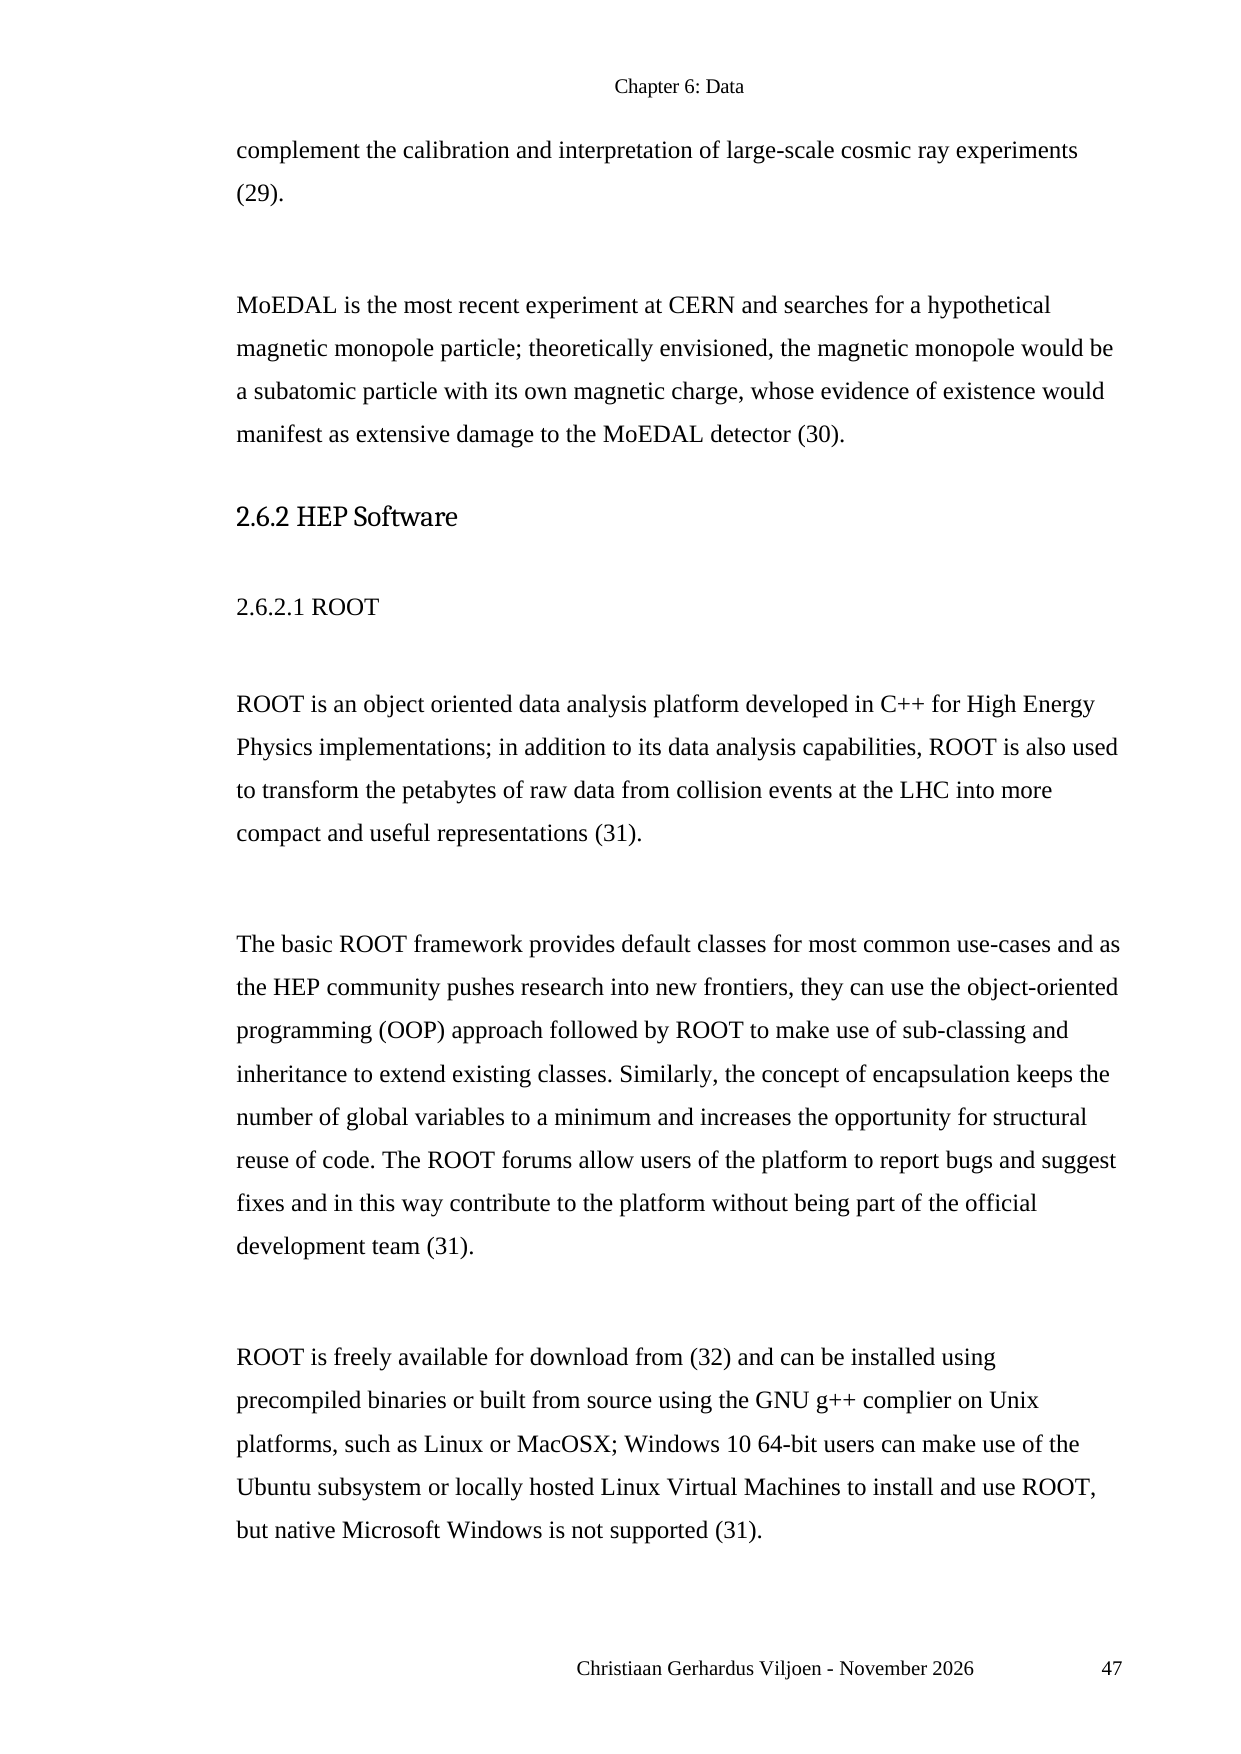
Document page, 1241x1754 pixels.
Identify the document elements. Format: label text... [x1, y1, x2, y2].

text The basic ROOT framework provides default classes for most common use-cases and as the HEP community pushes research into new frontiers, they can use the object-oriented programming (OOP) approach followed by ROOT to make use of sub-classing and inheritance to extend existing classes. Similarly, the concept of encapsulation keeps the number of global variables to a minimum and increases the opportunity for structural reuse of code. The ROOT forums allow users of the platform to report bugs and suggest fixes and in this way contribute to the platform without being part of the official development team . [236, 929, 1122, 1260]
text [236, 135, 1122, 207]
subtitle HEP Software [236, 500, 1122, 533]
text ROOT is an object oriented data analysis platform developed in C++ for High Energy Physics implementations; in addition to its data analysis capabilities, ROOT is also used to transform the petabytes of raw data from collision events at the LHC into more compact and useful representations . [236, 689, 1122, 847]
subtitle ROOT [236, 592, 1122, 621]
text MoEDAL is the most recent experiment at CERN and searches for a hypothetical magnetic monopole particle; theoretically envisioned, the magnetic monopole would be a subatomic particle with its own magnetic charge, whose evidence of existence would manifest as extensive damage to the MoEDAL detector . [236, 290, 1122, 448]
text ROOT is freely available for download from and can be installed using precompiled binaries or built from source using the GNU g++ complier on Unix platforms, such as Linux or MacOSX; Windows 10 64-bit users can make use of the Ubuntu subsystem or locally hosted Linux Virtual Machines to install and use ROOT, but native Microsoft Windows is not supported . [236, 1342, 1122, 1544]
